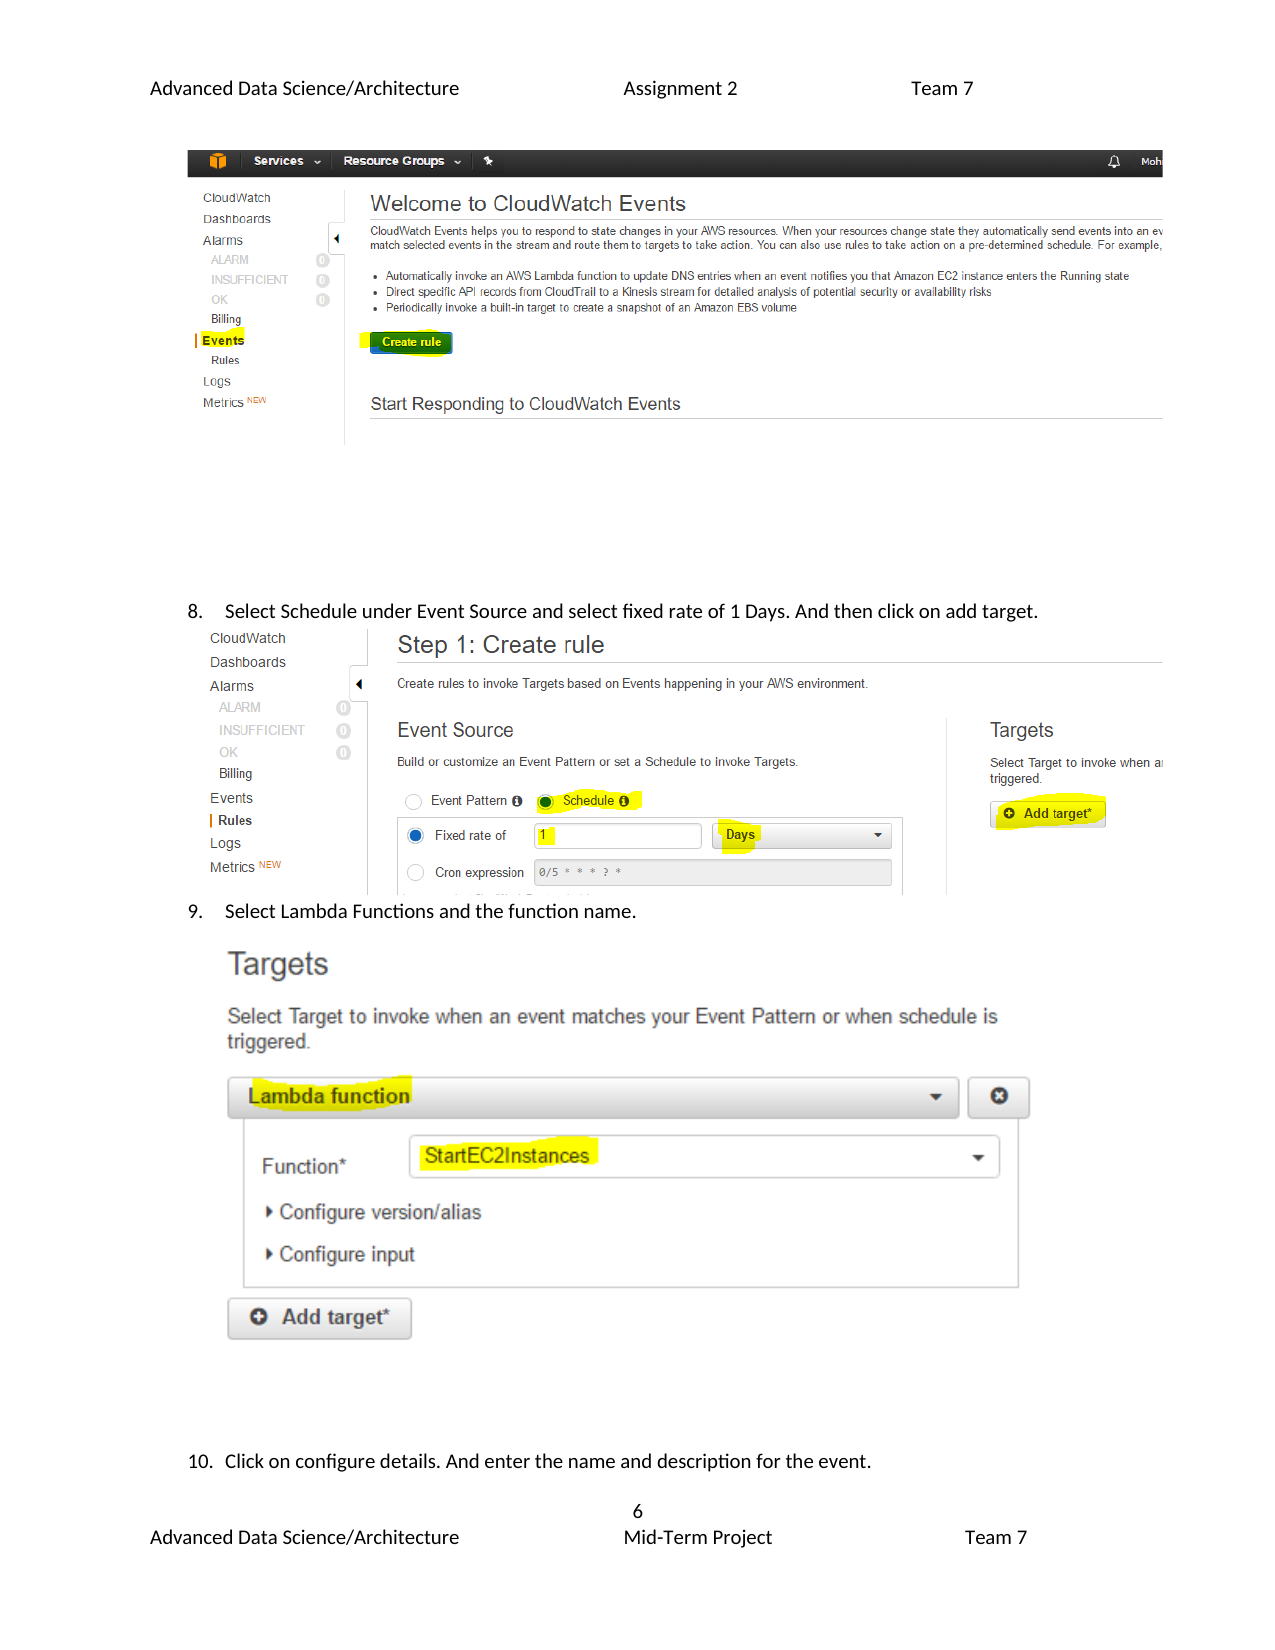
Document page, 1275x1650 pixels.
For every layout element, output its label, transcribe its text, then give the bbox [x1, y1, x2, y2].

picture [187, 625, 1163, 895]
picture [187, 150, 1163, 445]
list Select Lambda Functions and the function name. [187, 898, 1125, 924]
list Click on configure details. And enter the name and description for the event. [187, 1448, 1125, 1473]
picture [187, 925, 1035, 1445]
list Select Schedule under Event Source and select fixed rate of 1 Days. And then click on add target. [187, 598, 1125, 624]
